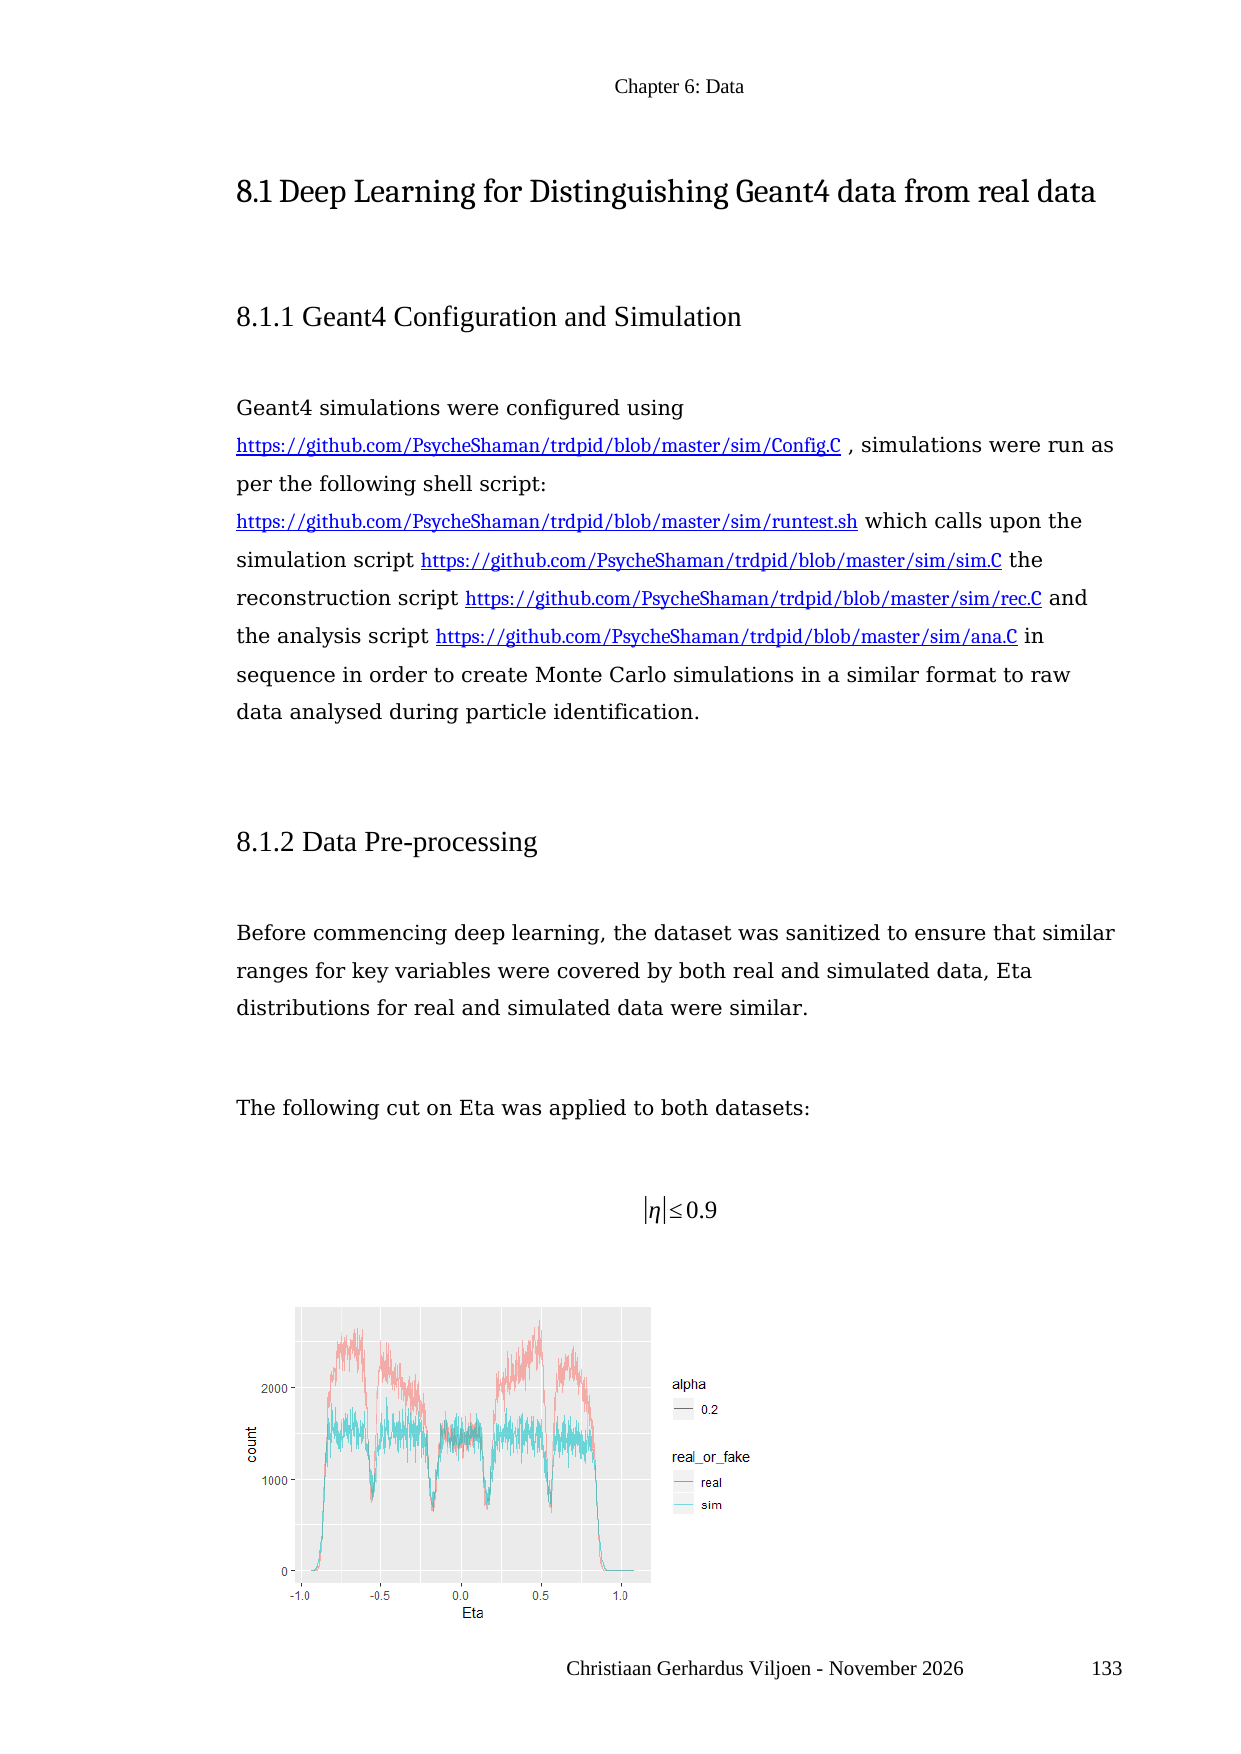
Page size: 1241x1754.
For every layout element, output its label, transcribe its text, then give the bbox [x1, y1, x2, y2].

subtitle Data Pre-processing [236, 824, 1122, 857]
text Before commencing deep learning, the dataset was sanitized to ensure that similar ranges for key variables were covered by both real and simulated data, Eta distributions for real and simulated data were similar. [236, 920, 1122, 1020]
text The following cut on Eta was applied to both datasets: [236, 1095, 1122, 1120]
text Geant4 simulations were configured using https://github.com/PsycheShaman/trdpid/blob/master/sim/Config.C , simulations were run as per the following shell script: https://github.com/PsycheShaman/trdpid/blob/master/sim/runtest.sh which calls upon the simulation script https://github.com/PsycheShaman/trdpid/blob/master/sim/sim.C the reconstruction script https://github.com/PsycheShaman/trdpid/blob/master/sim/rec.C and the analysis script https://github.com/PsycheShaman/trdpid/blob/master/sim/ana.C in sequence in order to create Monte Carlo simulations in a similar format to raw data analysed during particle identification. [236, 395, 1122, 724]
subtitle Deep Learning for Distinguishing Geant4 data from real data [236, 173, 1122, 211]
picture [236, 1300, 764, 1627]
subtitle Geant4 Configuration and Simulation [236, 299, 1122, 332]
